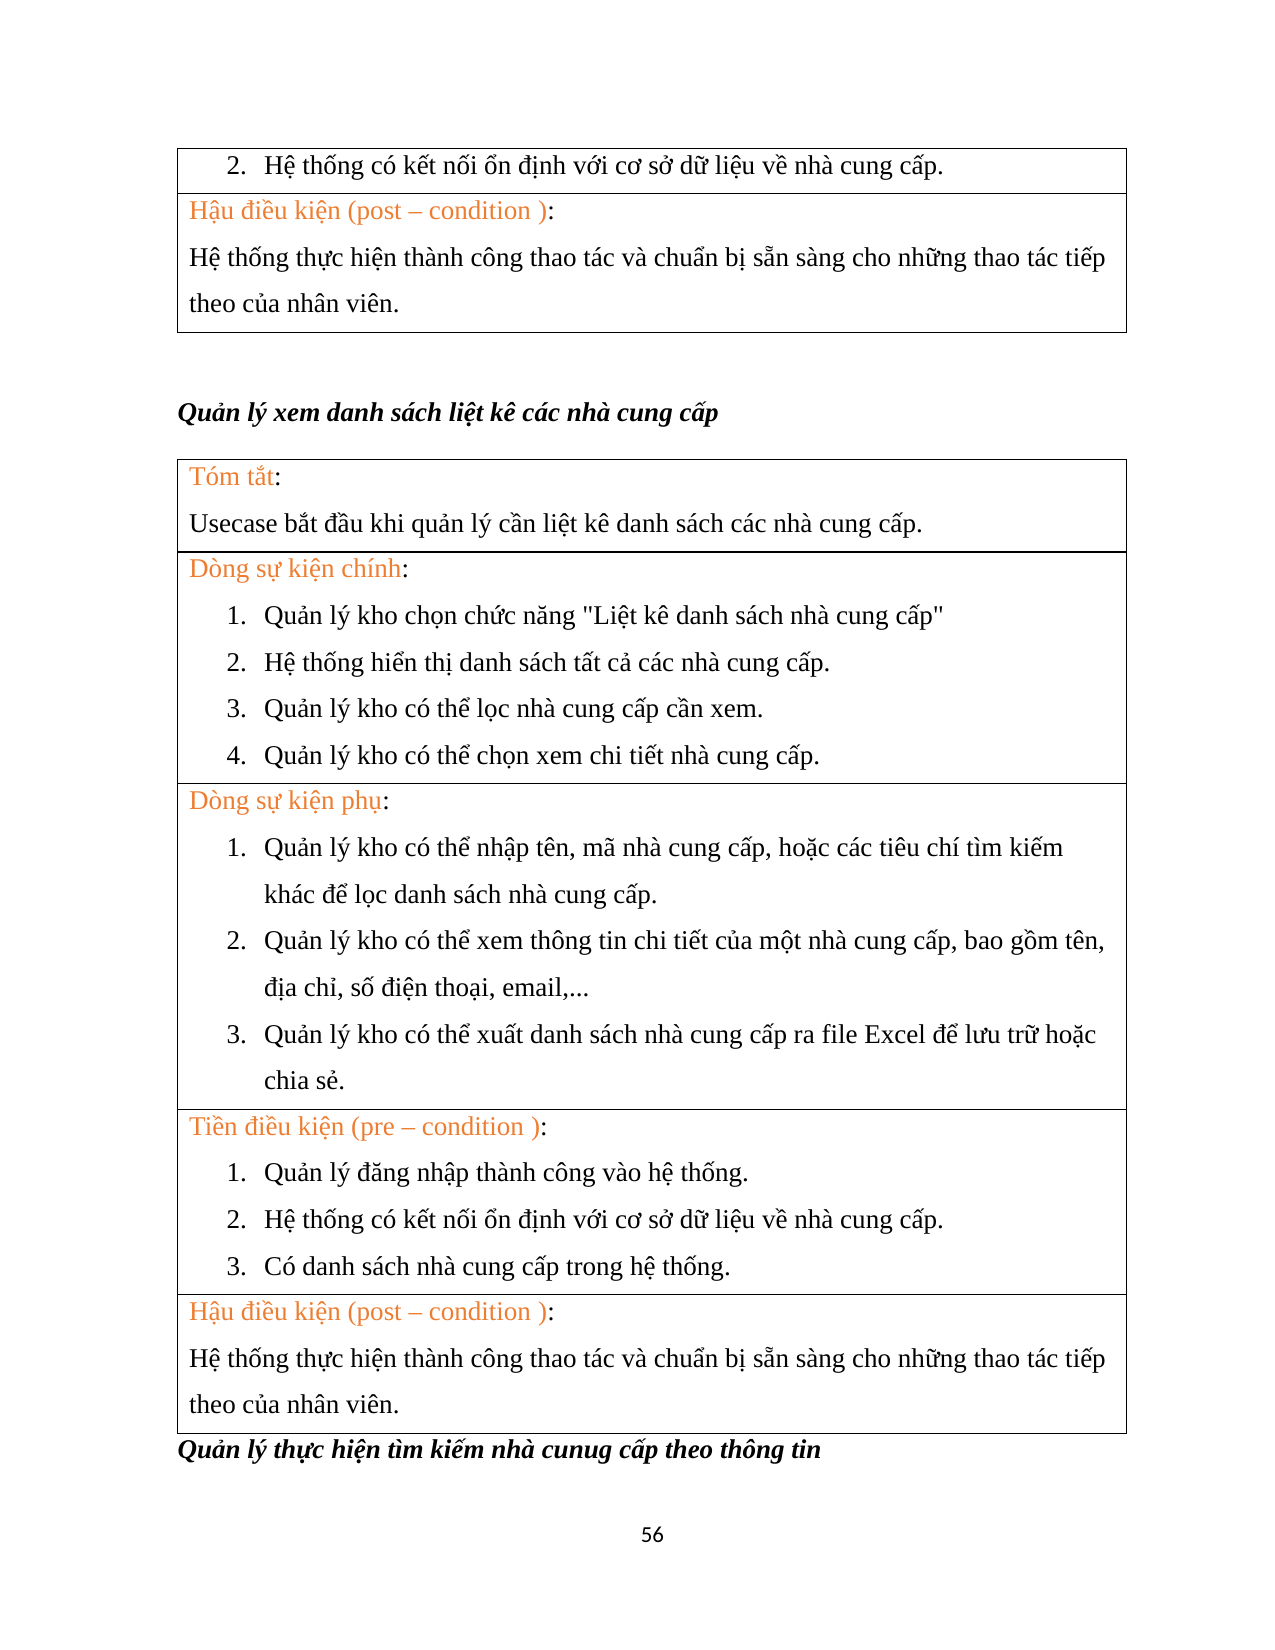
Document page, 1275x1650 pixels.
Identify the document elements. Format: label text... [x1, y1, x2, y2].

table_cell Dòng sự kiện phụ: Quản lý kho có thể nhập tên, mã nhà cung cấp, hoặc các tiêu chí tìm kiếm khác để lọc danh sách nhà cung cấp. Quản lý kho có thể xem thông tin chi tiết của một nhà cung cấp, bao gồm tên, địa chỉ, số điện thoại, email,... Quản lý kho có thể xuất danh sách nhà cung cấp ra file Excel để lưu trữ hoặc chia sẻ. [178, 784, 1126, 1109]
text Quản lý xem danh sách liệt kê các nhà cung cấp [177, 396, 1127, 427]
table_cell Tiền điều kiện (pre – condition ): Quản lý đăng nhập thành công vào hệ thống. Hệ thống có kết nối ổn định với cơ sở dữ liệu về nhà cung cấp. Có danh sách nhà cung cấp trong hệ thống. [178, 1110, 1126, 1294]
table_header Tóm tắt: Usecase bắt đầu khi quản lý cần liệt kê danh sách các nhà cung cấp. [178, 460, 1126, 551]
table_cell Dòng sự kiện chính: Quản lý kho chọn chức năng "Liệt kê danh sách nhà cung cấp" Hệ thống hiển thị danh sách tất cả các nhà cung cấp. Quản lý kho có thể lọc nhà cung cấp cần xem. Quản lý kho có thể chọn xem chi tiết nhà cung cấp. [178, 553, 1126, 783]
table_cell Hậu điều kiện (post – condition ): Hệ thống thực hiện thành công thao tác và chuẩn bị sẵn sàng cho những thao tác tiếp theo của nhân viên. [178, 1295, 1126, 1433]
text Quản lý thực hiện tìm kiếm nhà cunug cấp theo thông tin [177, 1434, 1127, 1465]
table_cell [178, 149, 1126, 193]
table_cell Hậu điều kiện (post – condition ): Hệ thống thực hiện thành công thao tác và chuẩn bị sẵn sàng cho những thao tác tiếp theo của nhân viên. [178, 194, 1126, 332]
